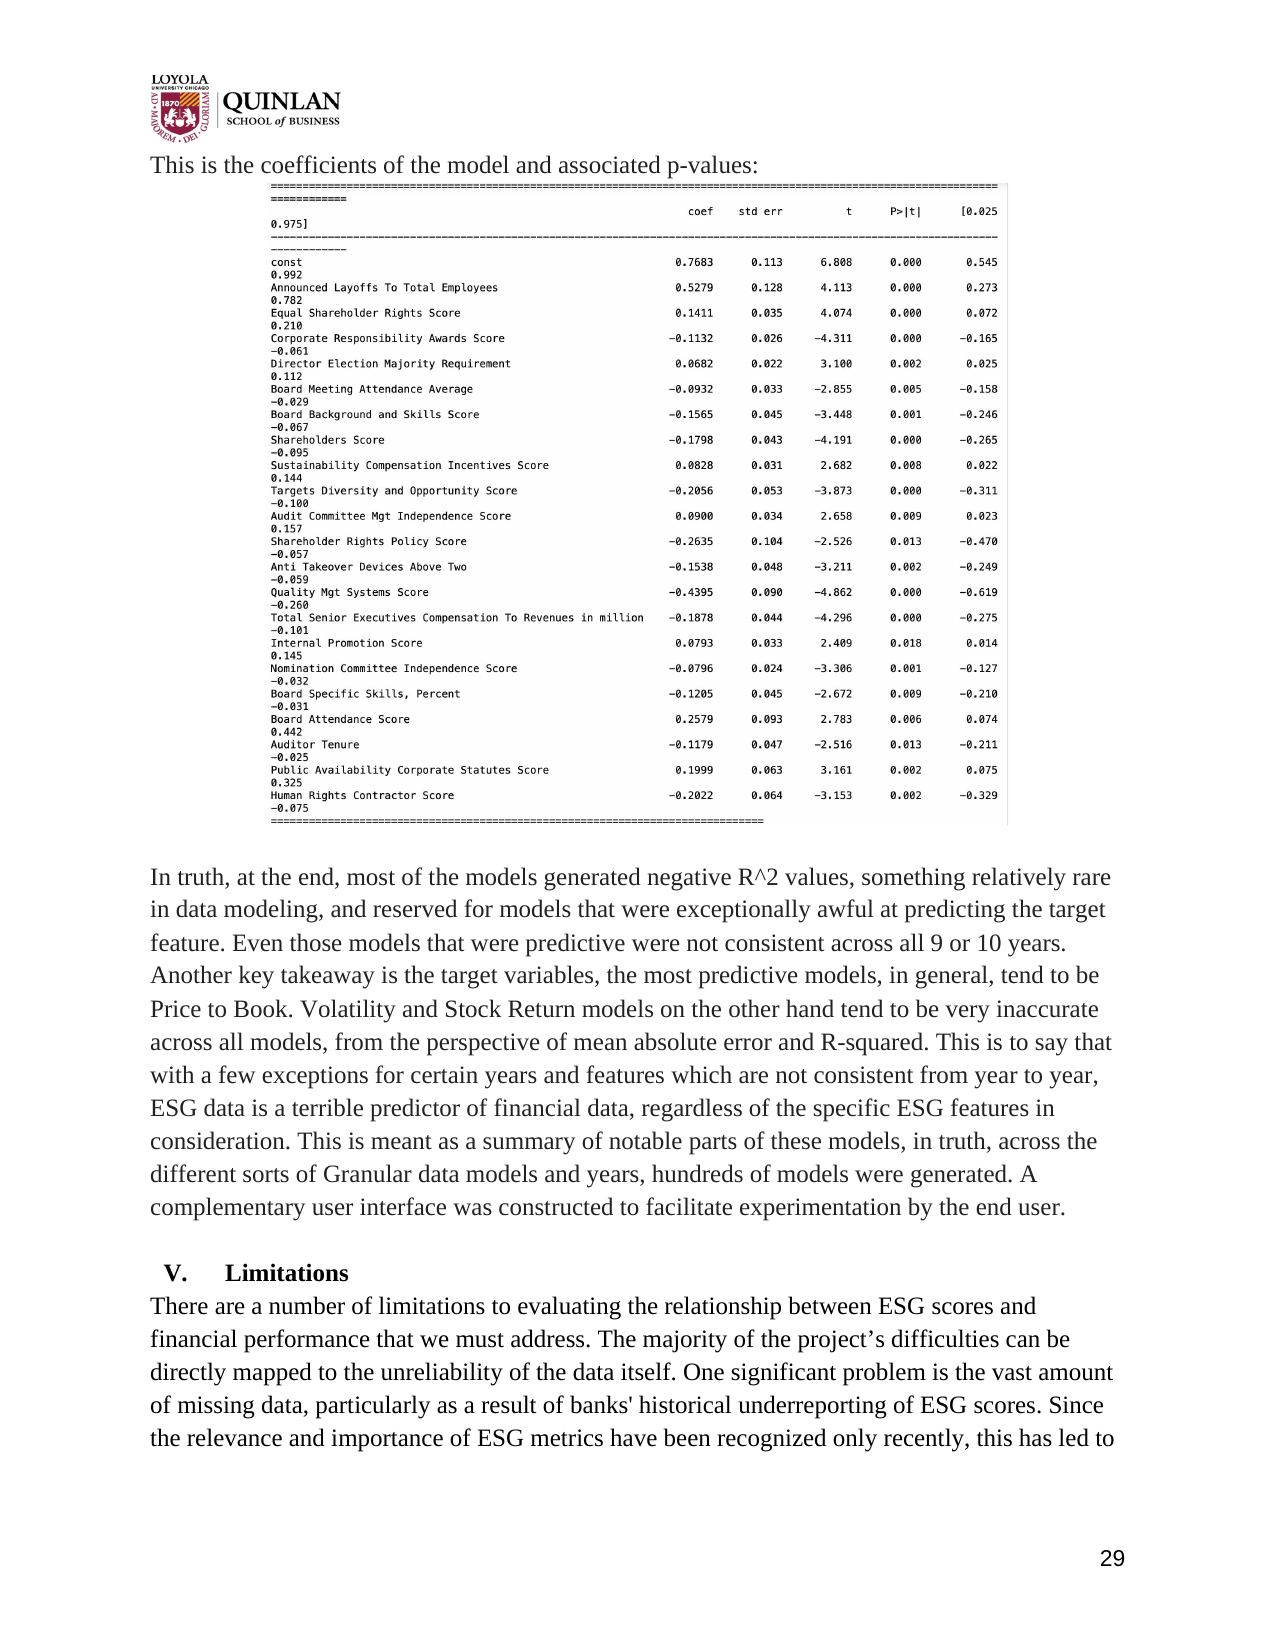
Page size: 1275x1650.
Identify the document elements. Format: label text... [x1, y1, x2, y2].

text This is the coefficients of the model and associated p-values: [150, 150, 1125, 179]
picture [266, 183, 1009, 825]
picture [150, 75, 341, 143]
subtitle Limitations [187, 1258, 1125, 1287]
text In truth, at the end, most of the models generated negative R^2 values, something relatively rare in data modeling, and reserved for models that were exceptionally awful at predicting the target feature. Even those models that were predictive were not consistent across all 9 or 10 years. Another key takeaway is the target variables, the most predictive models, in general, tend to be Price to Book. Volatility and Stock Return models on the other hand tend to be very inaccurate across all models, from the perspective of mean absolute error and R-squared. This is to say that with a few exceptions for certain years and features which are not consistent from year to year, ESG data is a terrible predictor of financial data, regardless of the specific ESG features in consideration. This is meant as a summary of notable parts of these models, in truth, across the different sorts of Granular data models and years, hundreds of models were generated. A complementary user interface was constructed to facilitate experimentation by the end user. [150, 862, 1125, 1221]
